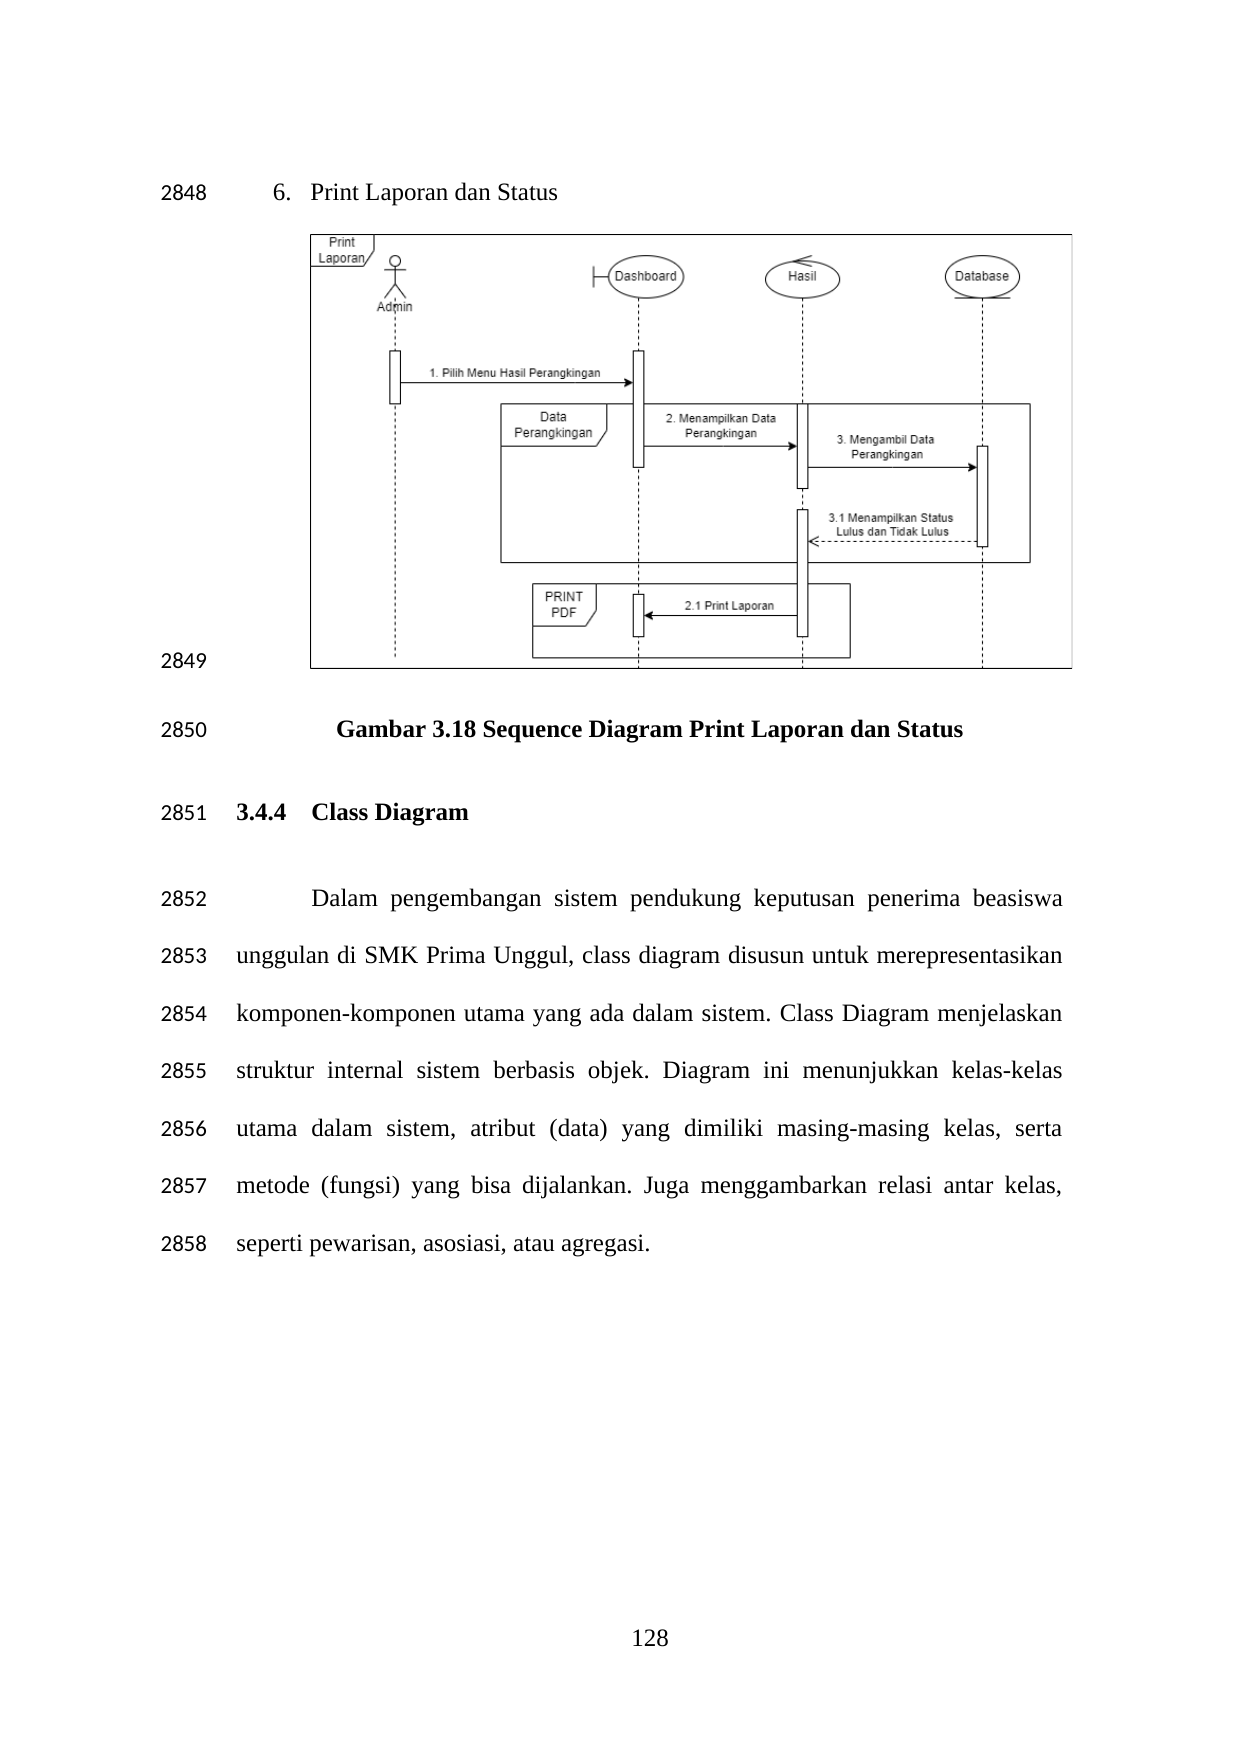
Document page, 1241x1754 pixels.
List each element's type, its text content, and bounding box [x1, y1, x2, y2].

text Dalam pengembangan sistem pendukung keputusan penerima beasiswa unggulan di SMK Prima Unggul, class diagram disusun untuk merepresentasikan komponen-komponen utama yang ada dalam sistem. Class Diagram menjelaskan struktur internal sistem berbasis objek. Diagram ini menunjukkan kelas-kelas utama dalam sistem, atribut (data) yang dimiliki masing-masing kelas, serta metode (fungsi) yang bisa dijalankan. Juga menggambarkan relasi antar kelas, seperti pewarisan, asosiasi, atau agregasi. [236, 883, 1063, 1257]
picture [310, 234, 1073, 669]
list Print Laporan dan Status [273, 177, 1063, 206]
subtitle Class Diagram [236, 797, 1063, 826]
